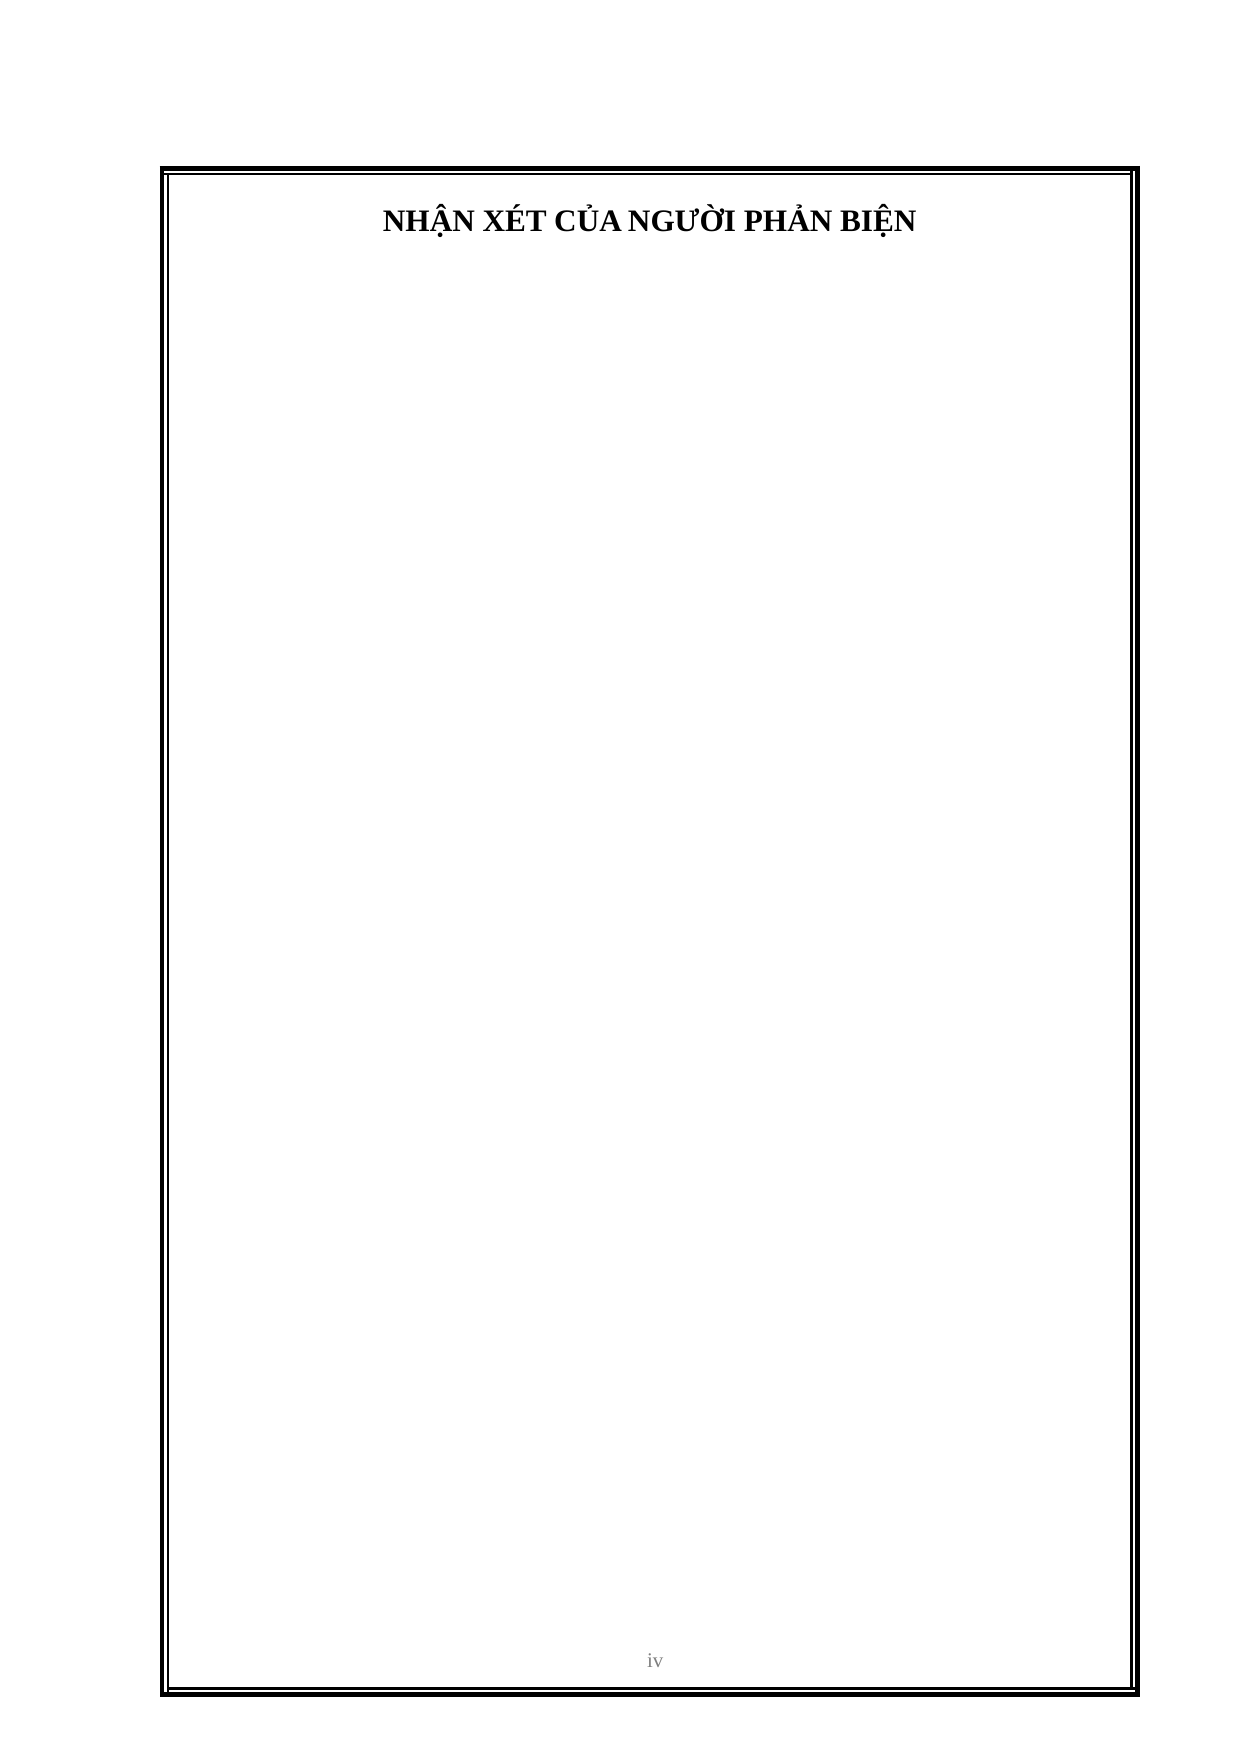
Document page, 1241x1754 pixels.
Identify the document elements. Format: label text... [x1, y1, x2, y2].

text NHẬN XÉT CỦA NGƯỜI PHẢN BIỆN [177, 202, 1122, 238]
